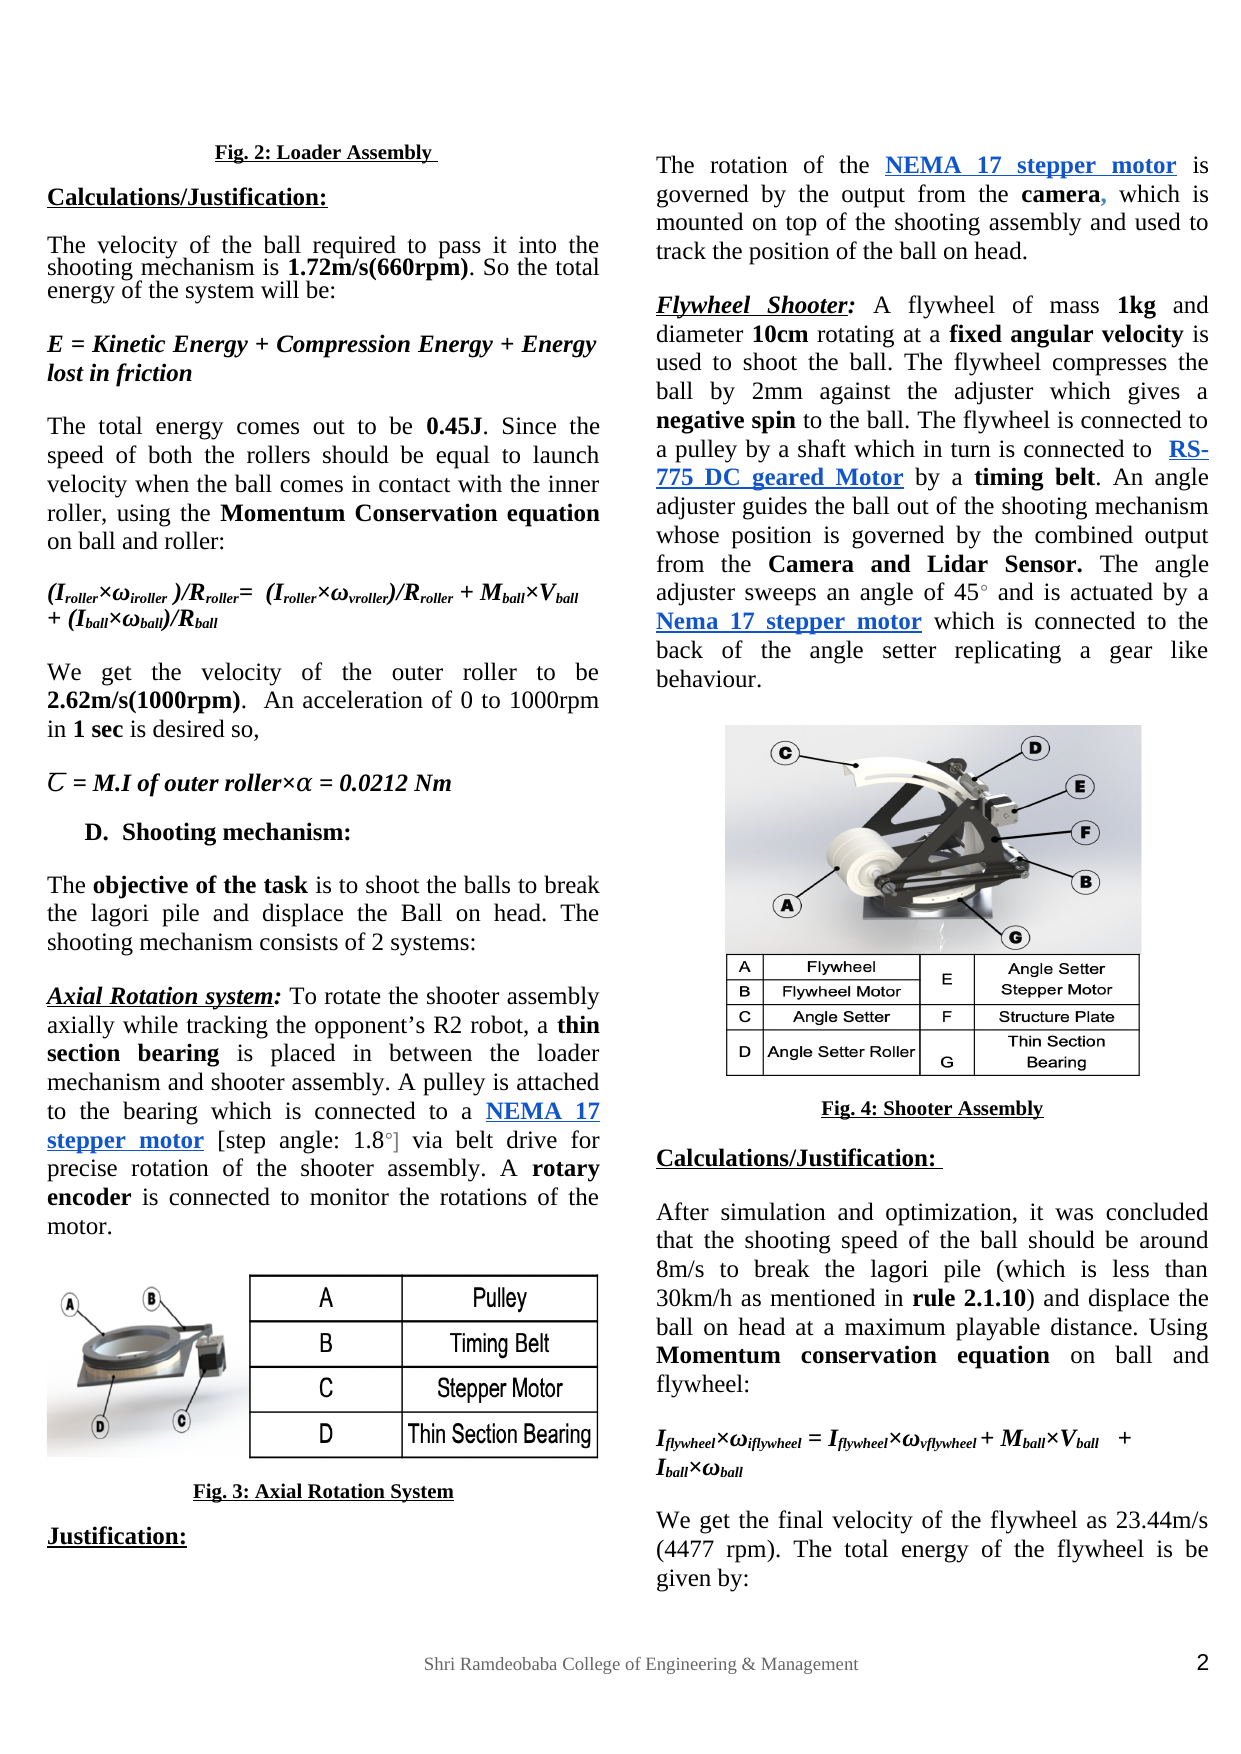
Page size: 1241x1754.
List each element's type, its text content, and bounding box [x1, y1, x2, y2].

text The objective of the task is to shoot the balls to break the lagori pile and displace the Ball on head. The shooting mechanism consists of 2 systems: [47, 870, 600, 956]
list Shooting mechanism: [84, 822, 600, 845]
text Iflywheel×ωiflywheel = Iflywheel×ωvflywheel + Mball×Vball + Iball×ωball [656, 1423, 1209, 1481]
text Calculations/Justification: [656, 1143, 1209, 1172]
text We get the final velocity of the flywheel as 23.44m/s (4477 rpm). The total energy of the flywheel is be given by: [656, 1506, 1209, 1592]
text The velocity of the ball required to pass it into the shooting mechanism is 1.72m/s(660rpm). So the total energy of the system will be: [47, 235, 600, 304]
picture [718, 717, 1147, 1081]
text After simulation and optimization, it was concluded that the shooting speed of the ball should be around 8m/s to break the lagori pile (which is less than 30km/h as mentioned in rule 2.1.10) and displace the ball on head at a maximum playable distance. Using Momentum conservation equation on ball and flywheel: [656, 1197, 1209, 1398]
text (Iroller×ωiroller )/Rroller= (Iroller×ωvroller)/Rroller + Mball×Vball + (Iball×ωball)/Rball [47, 580, 600, 632]
text Calculations/Justification: [47, 187, 600, 210]
text The total energy comes out to be 0.45J. Since the speed of both the rollers should be equal to launch velocity when the ball comes in contact with the inner roller, using the Momentum Conservation equation on ball and roller: [47, 411, 600, 555]
text Axial Rotation system: To rotate the shooter assembly axially while tracking the opponent’s R2 robot, a thin section bearing is placed in between the loader mechanism and shooter assembly. A pulley is attached to the bearing which is connected to a NEMA 17 stepper motor [step angle: 1.8°] via belt drive for precise rotation of the shooter assembly. A rotary encoder is connected to monitor the rotations of the motor. [47, 981, 600, 1240]
text Flywheel Shooter: A flywheel of mass 1kg and diameter 10cm rotating at a fixed angular velocity is used to shoot the ball. The flywheel compresses the ball by 2mm against the adjuster which gives a negative spin to the ball. The flywheel is connected to a pulley by a shaft which in turn is connected to RS-775 DC geared Motor by a timing belt. An angle adjuster guides the ball out of the shooting mechanism whose position is governed by the combined output from the Camera and Lidar Sensor. The angle adjuster sweeps an angle of 45° and is actuated by a Nema 17 stepper motor which is connected to the back of the angle setter replicating a gear like behaviour. [656, 290, 1209, 692]
text We get the velocity of the outer roller to be 2.62m/s(1000rpm). An acceleration of 0 to 1000rpm in 1 sec is desired so, [47, 657, 600, 743]
text E = Kinetic Energy + Compression Energy + Energy lost in friction [47, 329, 600, 386]
picture [46, 1264, 600, 1465]
text The rotation of the NEMA 17 stepper motor is governed by the output from the camera, which is mounted on top of the shooting assembly and used to track the position of the ball on head. [656, 150, 1209, 265]
text Ꞇ = M.I of outer roller×𝛼 = 0.0212 Nm [47, 768, 600, 797]
text Justification: [47, 1526, 600, 1549]
